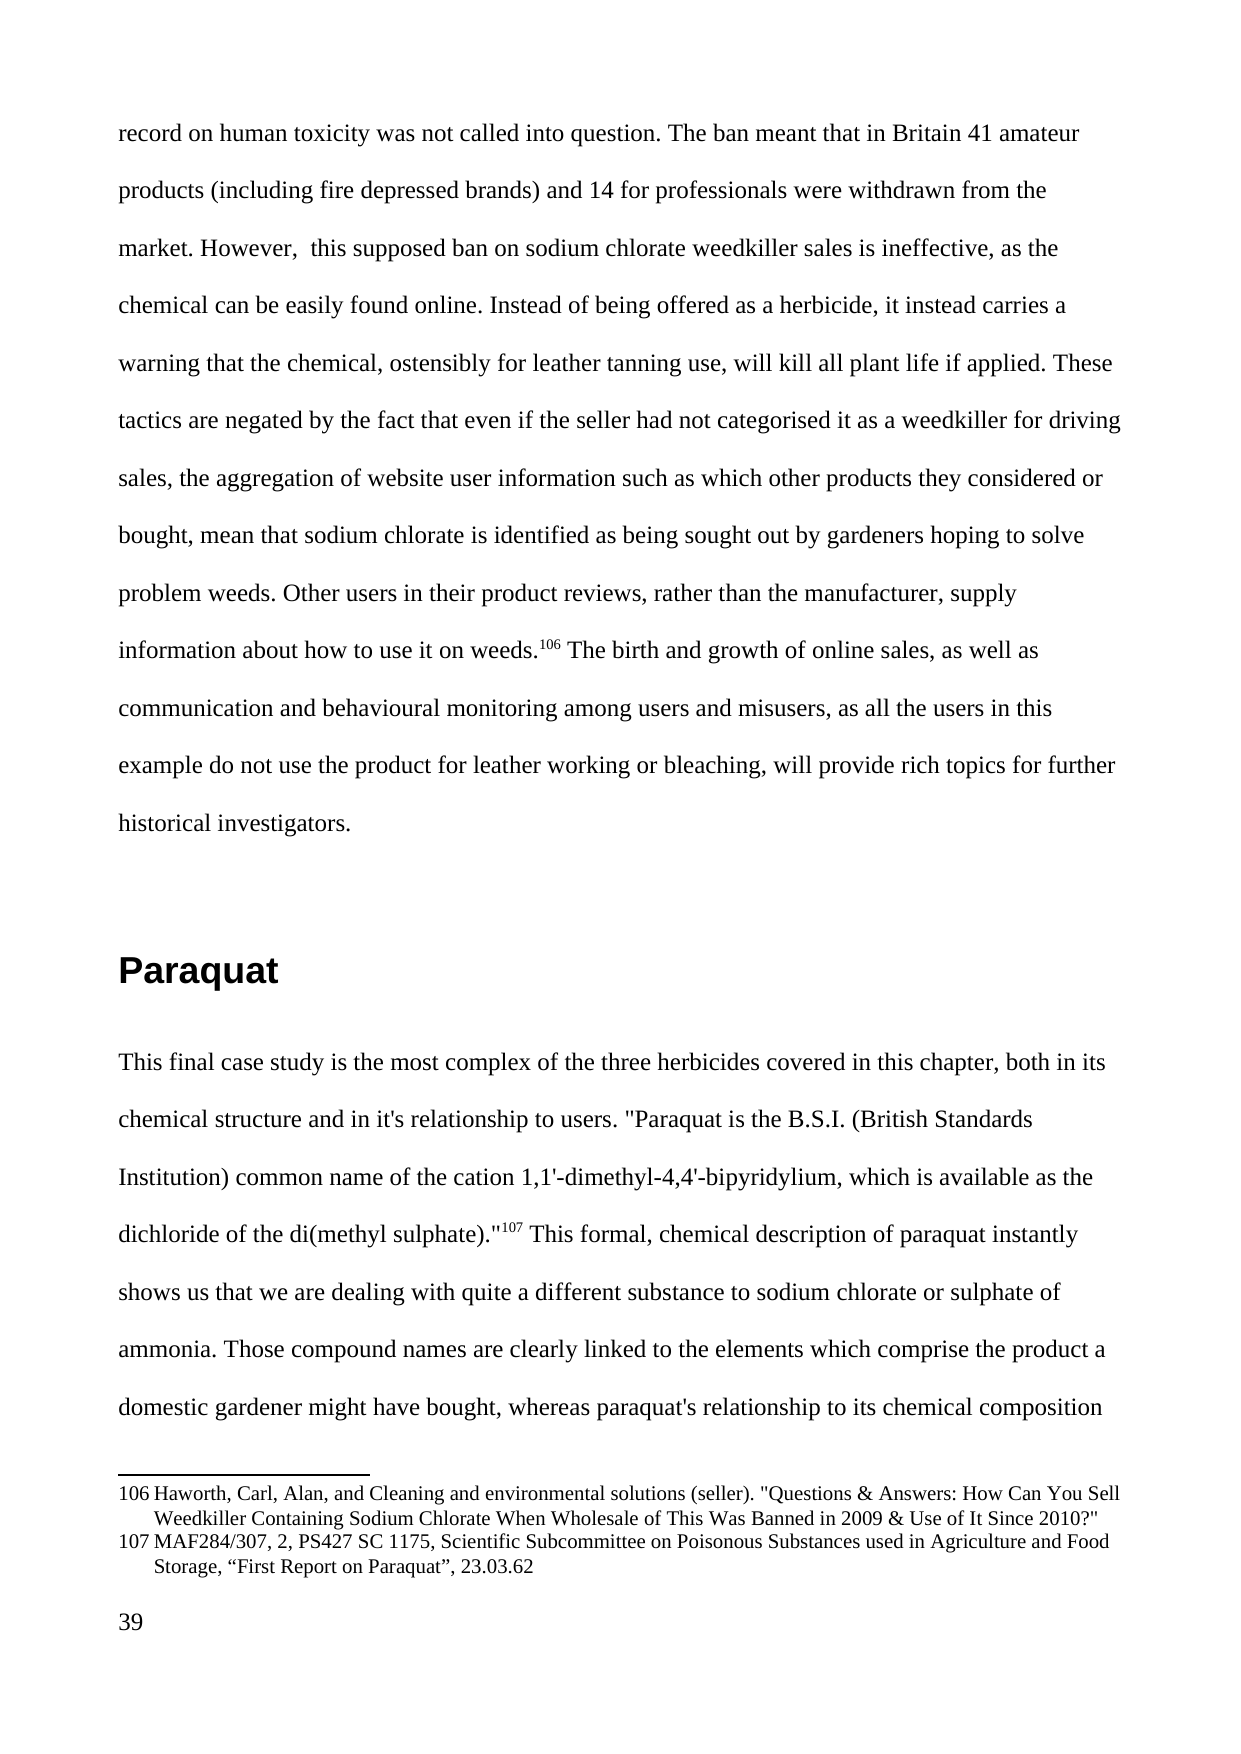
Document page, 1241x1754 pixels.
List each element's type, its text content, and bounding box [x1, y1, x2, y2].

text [118, 1047, 1122, 1421]
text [118, 118, 1122, 837]
subtitle Paraquat [118, 948, 1122, 991]
